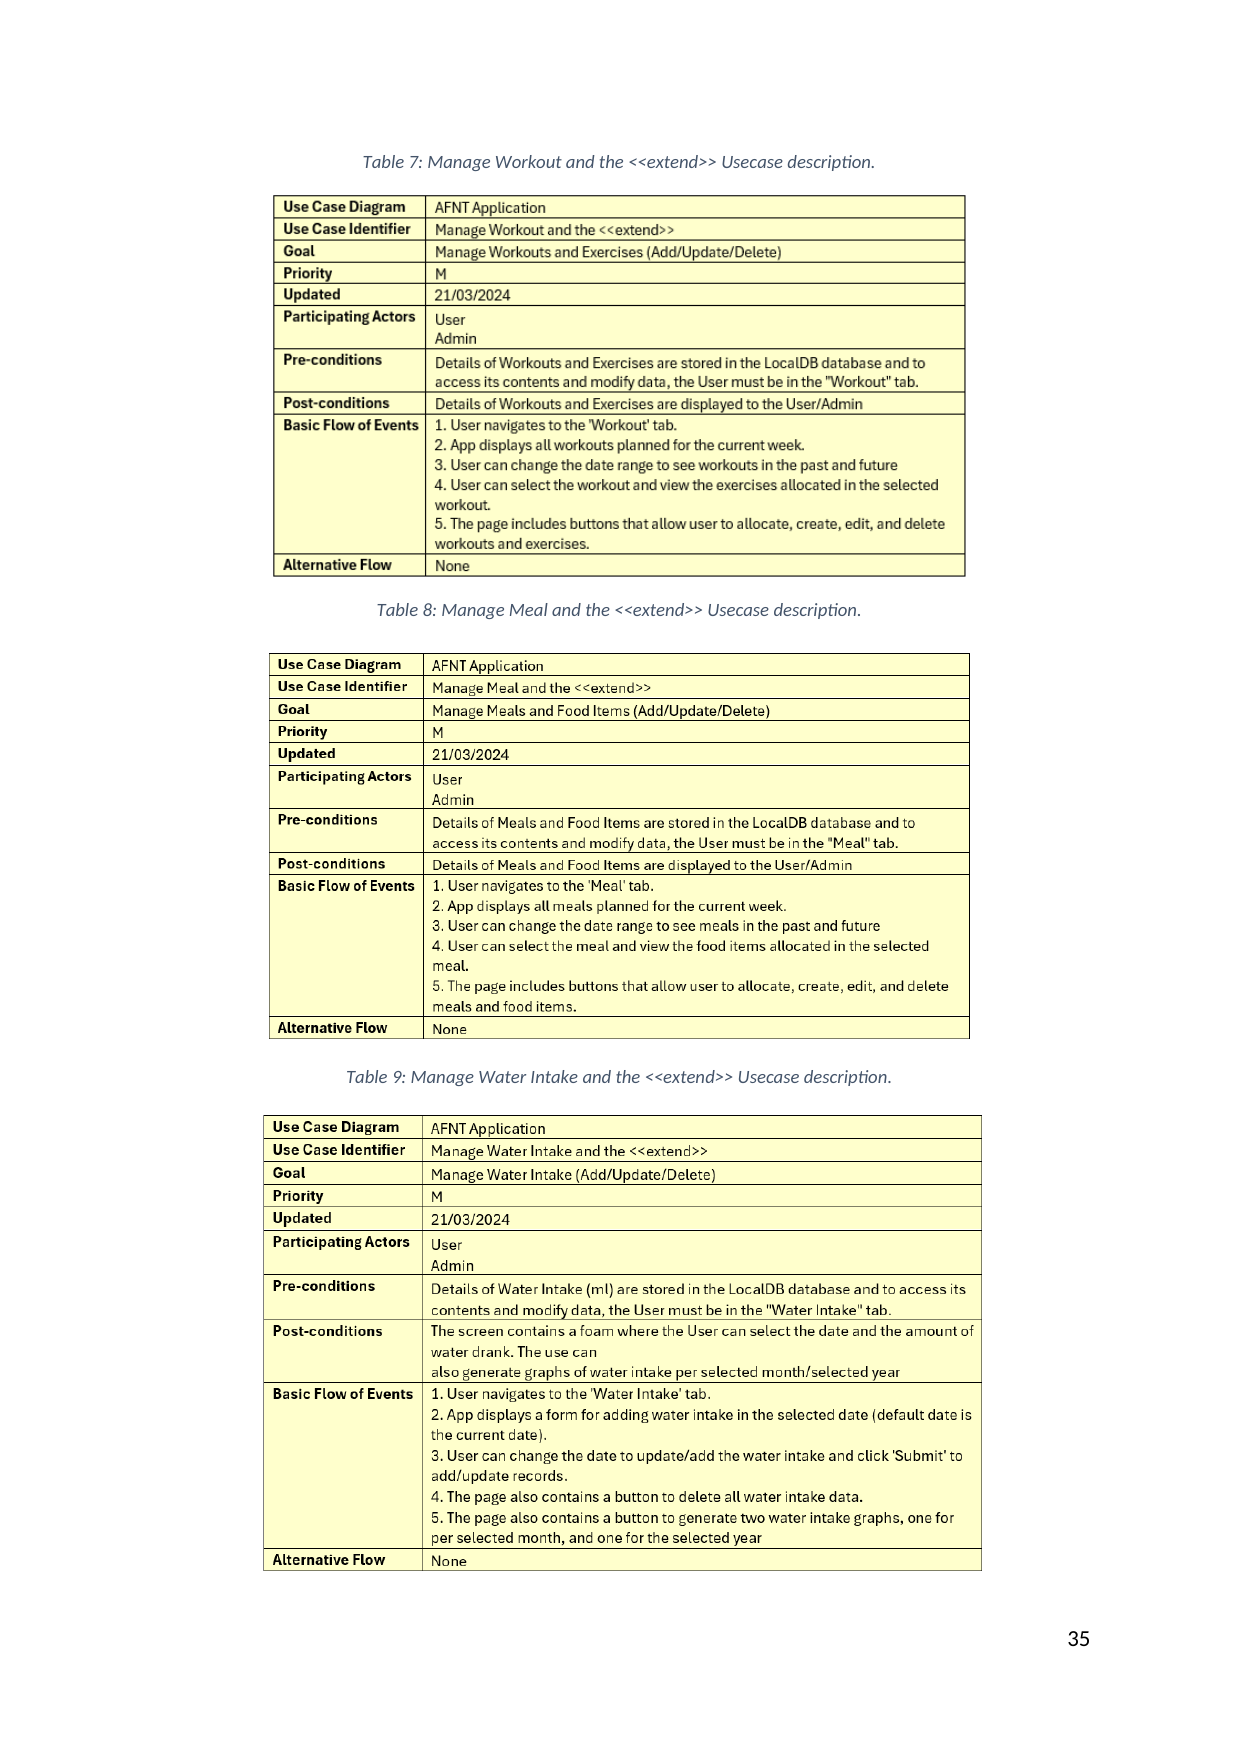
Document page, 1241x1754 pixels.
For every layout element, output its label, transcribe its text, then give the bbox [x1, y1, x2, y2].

text Table 7: Manage Workout and the <<extend>> Usecase description. [150, 150, 1090, 173]
picture [270, 193, 970, 580]
picture [261, 642, 980, 1047]
picture [258, 1109, 982, 1576]
text Table 8: Manage Meal and the <<extend>> Usecase description. [150, 598, 1090, 621]
text Table 9: Manage Water Intake and the <<extend>> Usecase description. [150, 1066, 1090, 1088]
